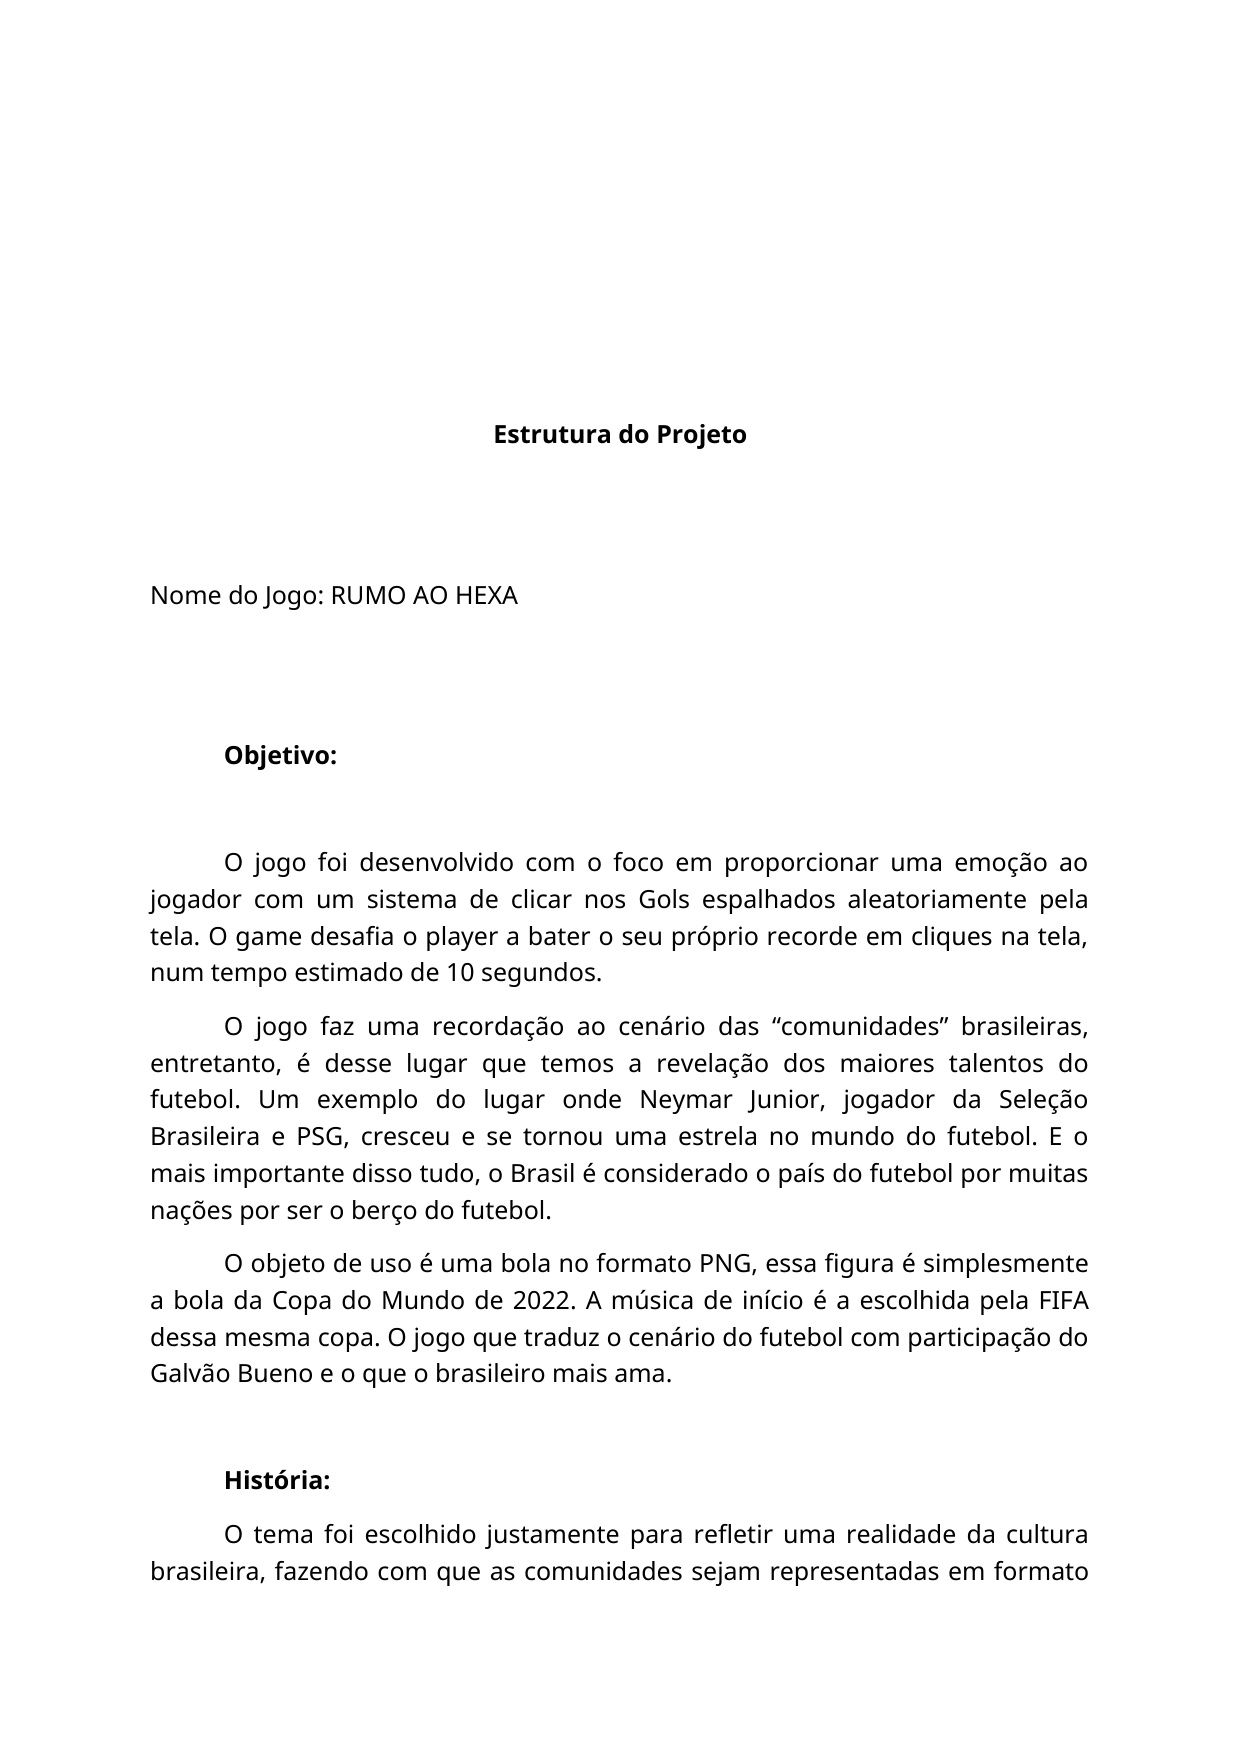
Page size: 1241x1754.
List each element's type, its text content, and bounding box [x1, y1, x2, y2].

text O jogo foi desenvolvido com o foco em proporcionar uma emoção ao jogador com um sistema de clicar nos Gols espalhados aleatoriamente pela tela. O game desafia o player a bater o seu próprio recorde em cliques na tela, num tempo estimado de 10 segundos. [150, 845, 1090, 989]
text História: [150, 1463, 1090, 1497]
text Estrutura do Projeto [150, 417, 1090, 451]
text O jogo faz uma recordação ao cenário das “comunidades” brasileiras, entretanto, é desse lugar que temos a revelação dos maiores talentos do futebol. Um exemplo do lugar onde Neymar Junior, jogador da Seleção Brasileira e PSG, cresceu e se tornou uma estrela no mundo do futebol. E o mais importante disso tudo, o Brasil é considerado o país do futebol por muitas nações por ser o berço do futebol. [150, 1008, 1090, 1226]
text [150, 1516, 1090, 1587]
text O objeto de uso é uma bola no formato PNG, essa figura é simplesmente a bola da Copa do Mundo de 2022. A música de início é a escolhida pela FIFA dessa mesma copa. O jogo que traduz o cenário do futebol com participação do Galvão Bueno e o que o brasileiro mais ama. [150, 1246, 1090, 1390]
text Objetivo: [150, 738, 1090, 772]
text Nome do Jogo: RUMO AO HEXA [150, 577, 1090, 612]
